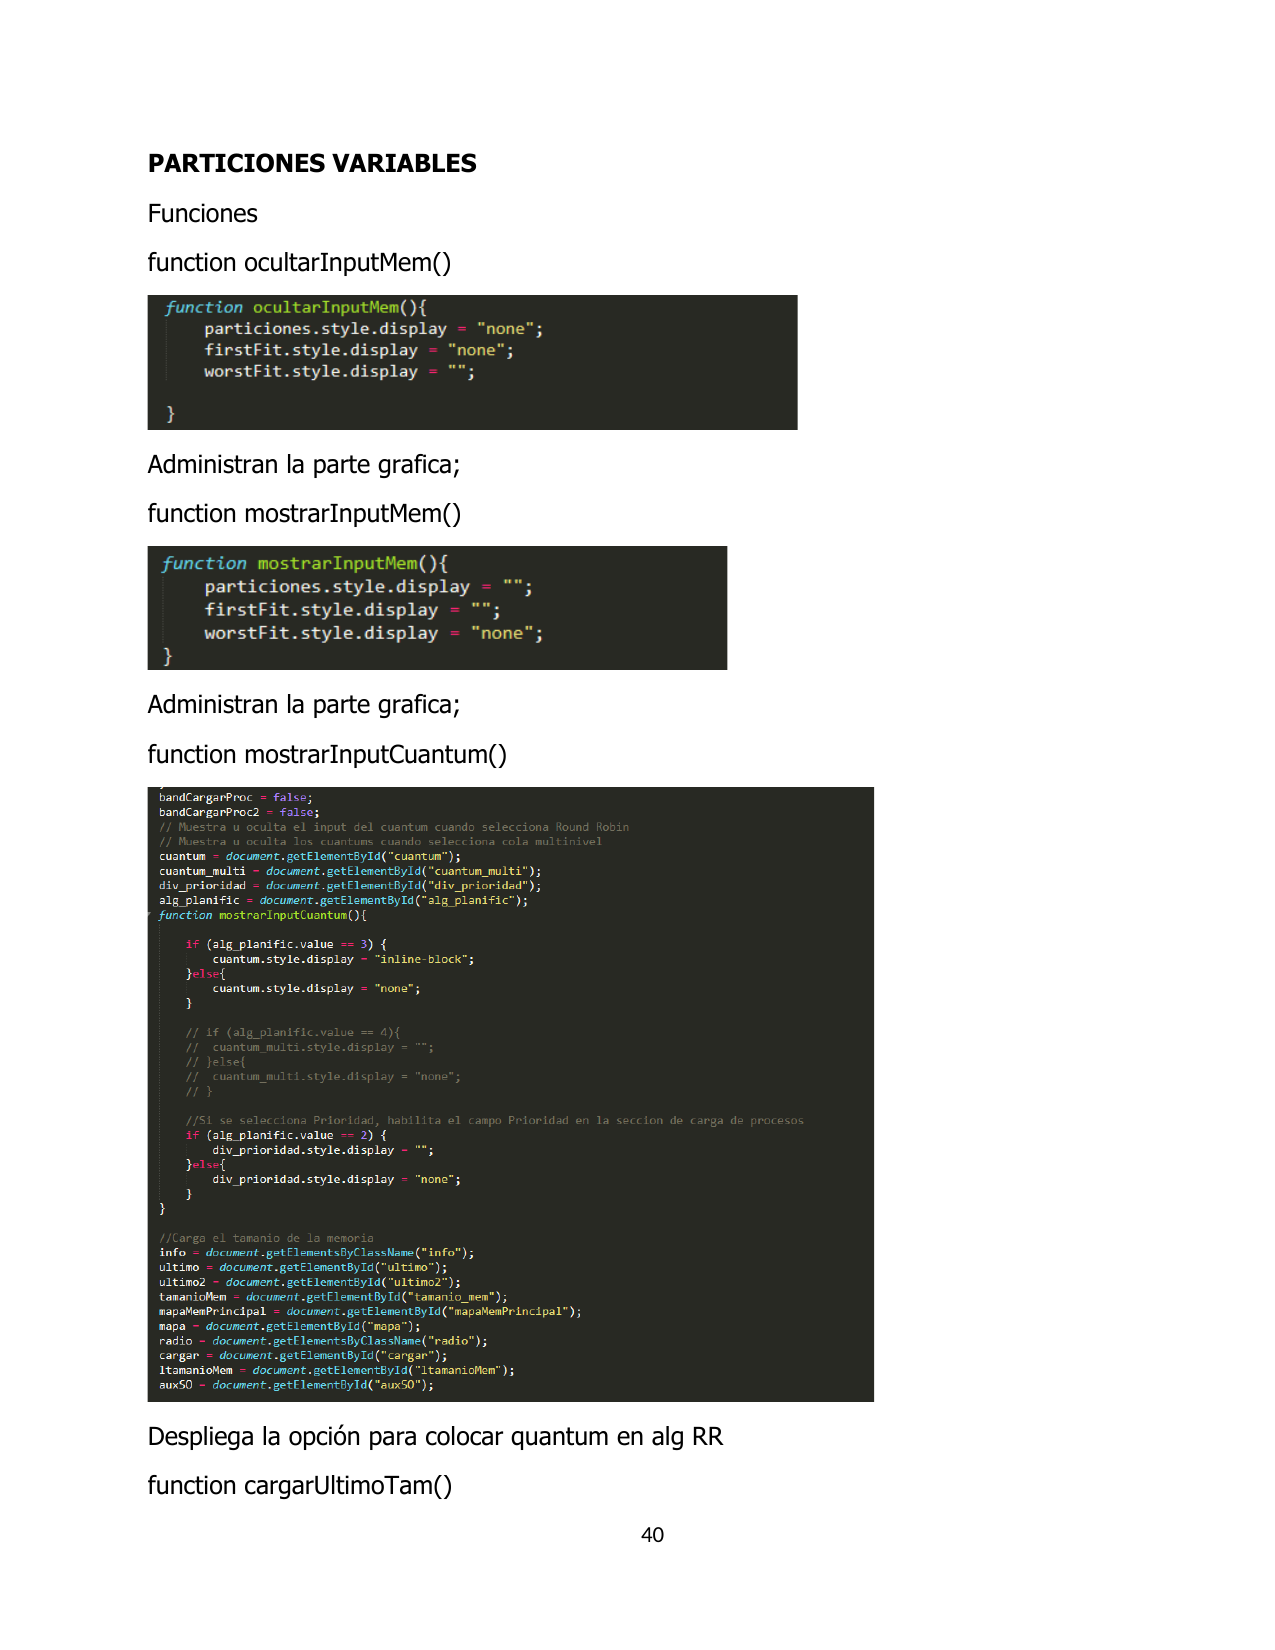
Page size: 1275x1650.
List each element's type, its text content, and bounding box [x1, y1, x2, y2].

text Administran la parte grafica; [148, 689, 1157, 719]
text Administran la parte grafica; [148, 448, 1157, 478]
picture [147, 295, 798, 430]
text Despliega la opción para colocar quantum en alg RR [148, 1420, 1157, 1450]
text PARTICIONES VARIABLES [148, 148, 1157, 178]
picture [147, 787, 875, 1402]
text function cargarUltimoTam() [148, 1469, 1157, 1499]
picture [147, 546, 728, 670]
text function mostrarInputCuantum() [148, 738, 1157, 768]
text Funciones [148, 197, 1157, 227]
text function mostrarInputMem() [148, 497, 1157, 527]
text function ocultarInputMem() [148, 246, 1157, 276]
